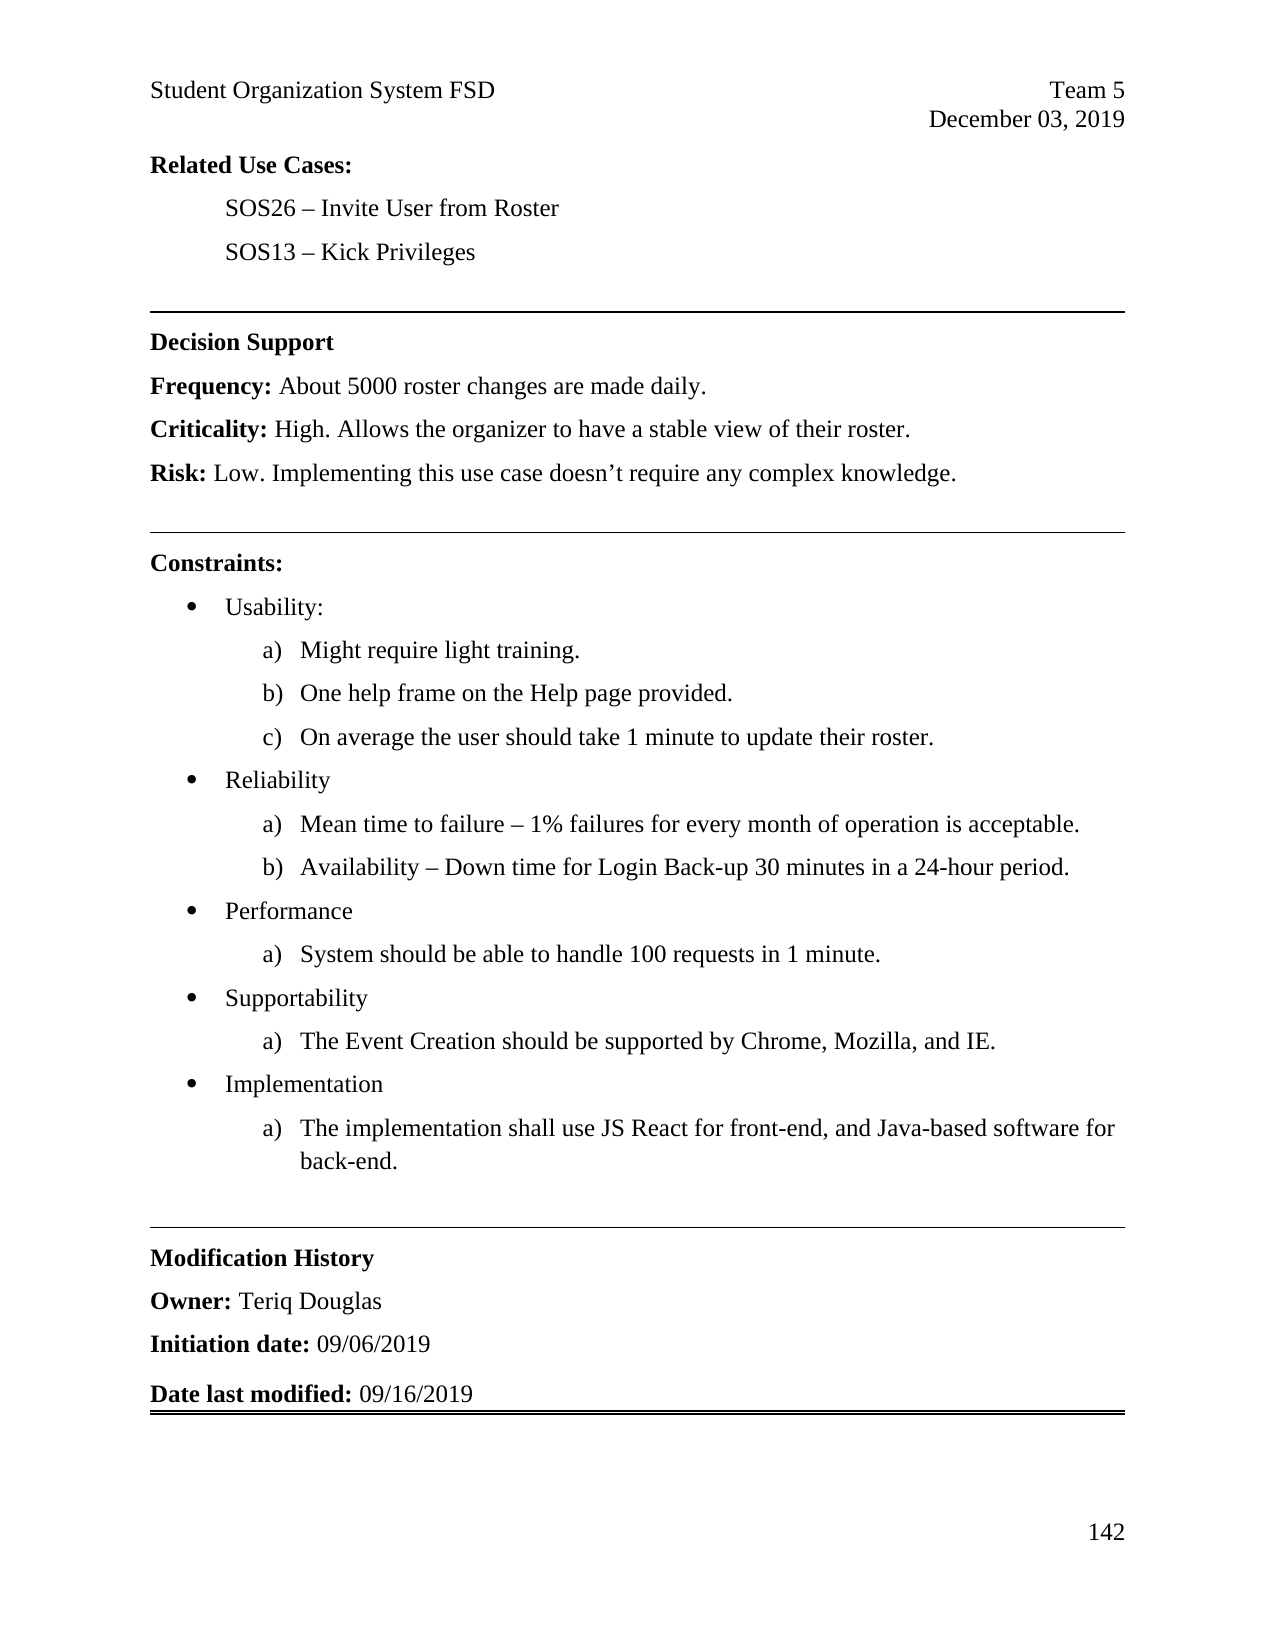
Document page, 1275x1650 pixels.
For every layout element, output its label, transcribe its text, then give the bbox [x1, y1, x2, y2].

text Constraints: [150, 548, 1125, 577]
list Might require light training. [262, 635, 1125, 664]
text Risk: Low. Implementing this use case doesn’t require any complex knowledge. [150, 458, 1125, 486]
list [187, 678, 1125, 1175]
text Frequency: About 5000 roster changes are made daily. [150, 371, 1125, 399]
text Related Use Cases: [150, 150, 1125, 179]
text SOS13 – Kick Privileges [150, 237, 1125, 266]
text SOS26 – Invite User from Roster [150, 193, 1125, 222]
list Usability: [187, 592, 1125, 620]
text Decision Support [150, 327, 1125, 356]
text Criticality: High. Allows the organizer to have a stable view of their roster. [150, 414, 1125, 443]
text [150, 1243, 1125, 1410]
